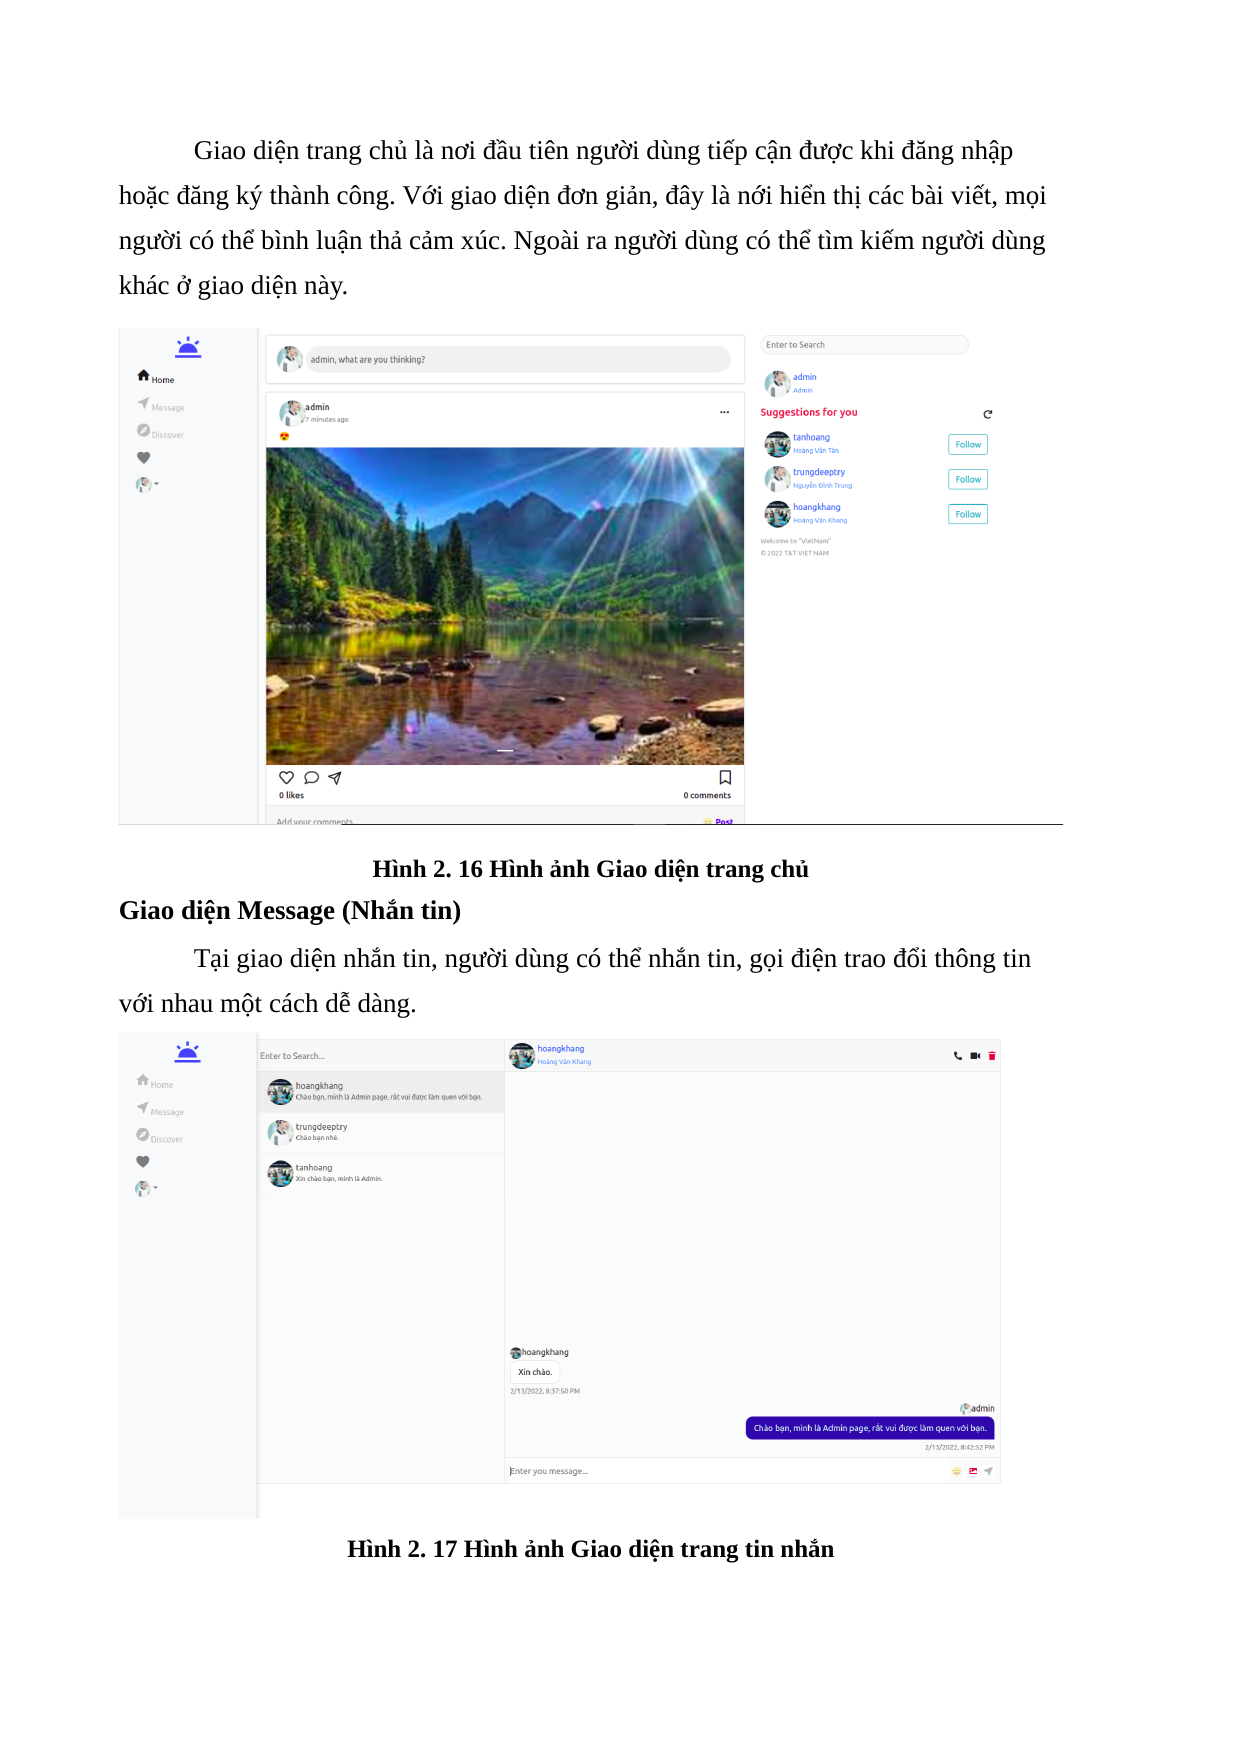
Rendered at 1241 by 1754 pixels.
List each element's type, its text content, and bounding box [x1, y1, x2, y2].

picture [118, 328, 1064, 825]
text Tại giao diện nhắn tin, người dùng có thể nhắn tin, gọi điện trao đổi thông tin với nhau một cách dễ dàng. [118, 939, 1063, 1021]
picture [118, 1032, 1064, 1519]
text Giao diện Message (Nhắn tin) [118, 891, 1063, 928]
text Hình 2. 16 Hình ảnh Giao diện trang chủ [118, 849, 1063, 887]
text Giao diện trang chủ là nơi đầu tiên người dùng tiếp cận được khi đăng nhập hoặc đăng ký thành công. Với giao diện đơn giản, đây là nới hiển thị các bài viết, mọi người có thể bình luận thả cảm xúc. Ngoài ra người dùng có thể tìm kiếm người dùng khác ở giao diện này. [118, 131, 1063, 304]
text Hình 2. 17 Hình ảnh Giao diện trang tin nhắn [118, 1529, 1063, 1567]
